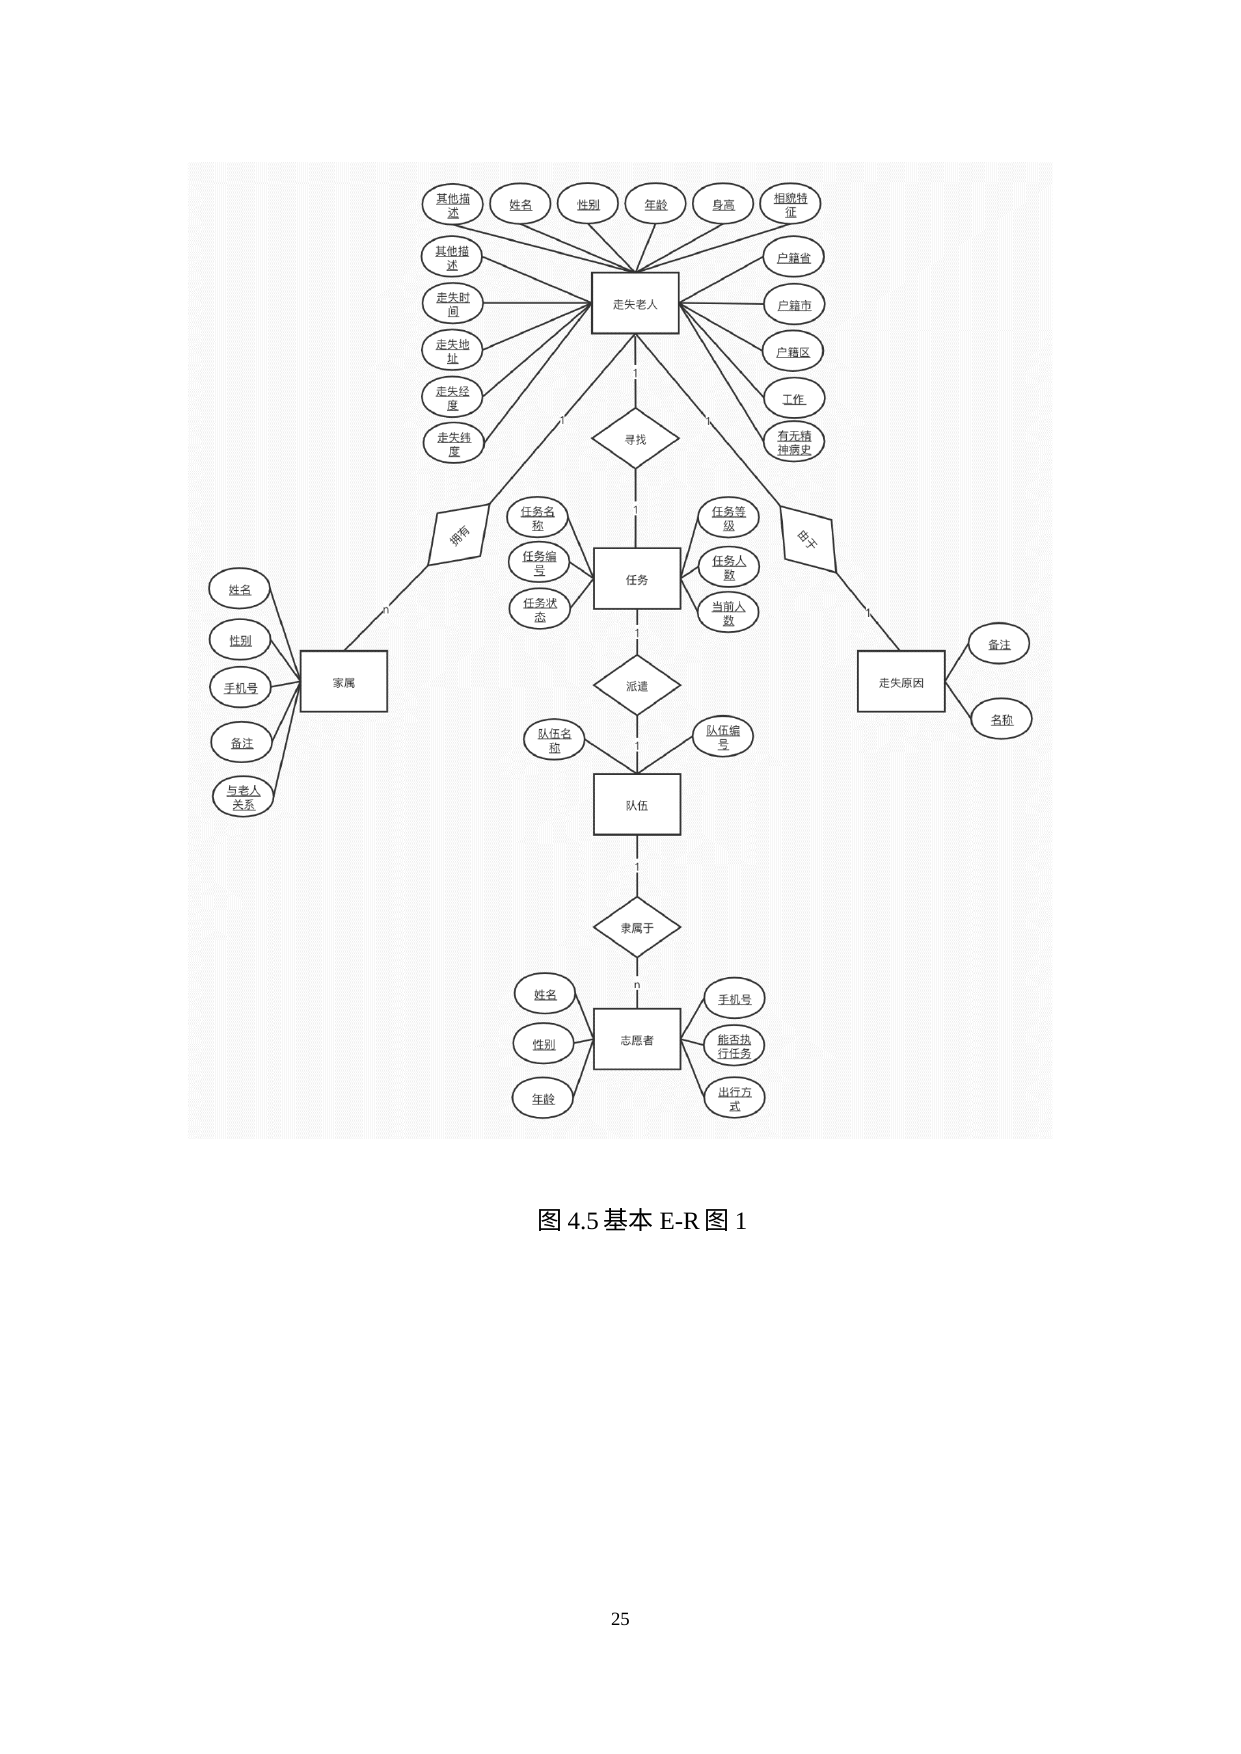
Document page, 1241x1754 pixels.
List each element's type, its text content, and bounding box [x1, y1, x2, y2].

text 图4.5基本 E-R图1 [187, 1186, 1053, 1251]
picture [187, 162, 1053, 1139]
